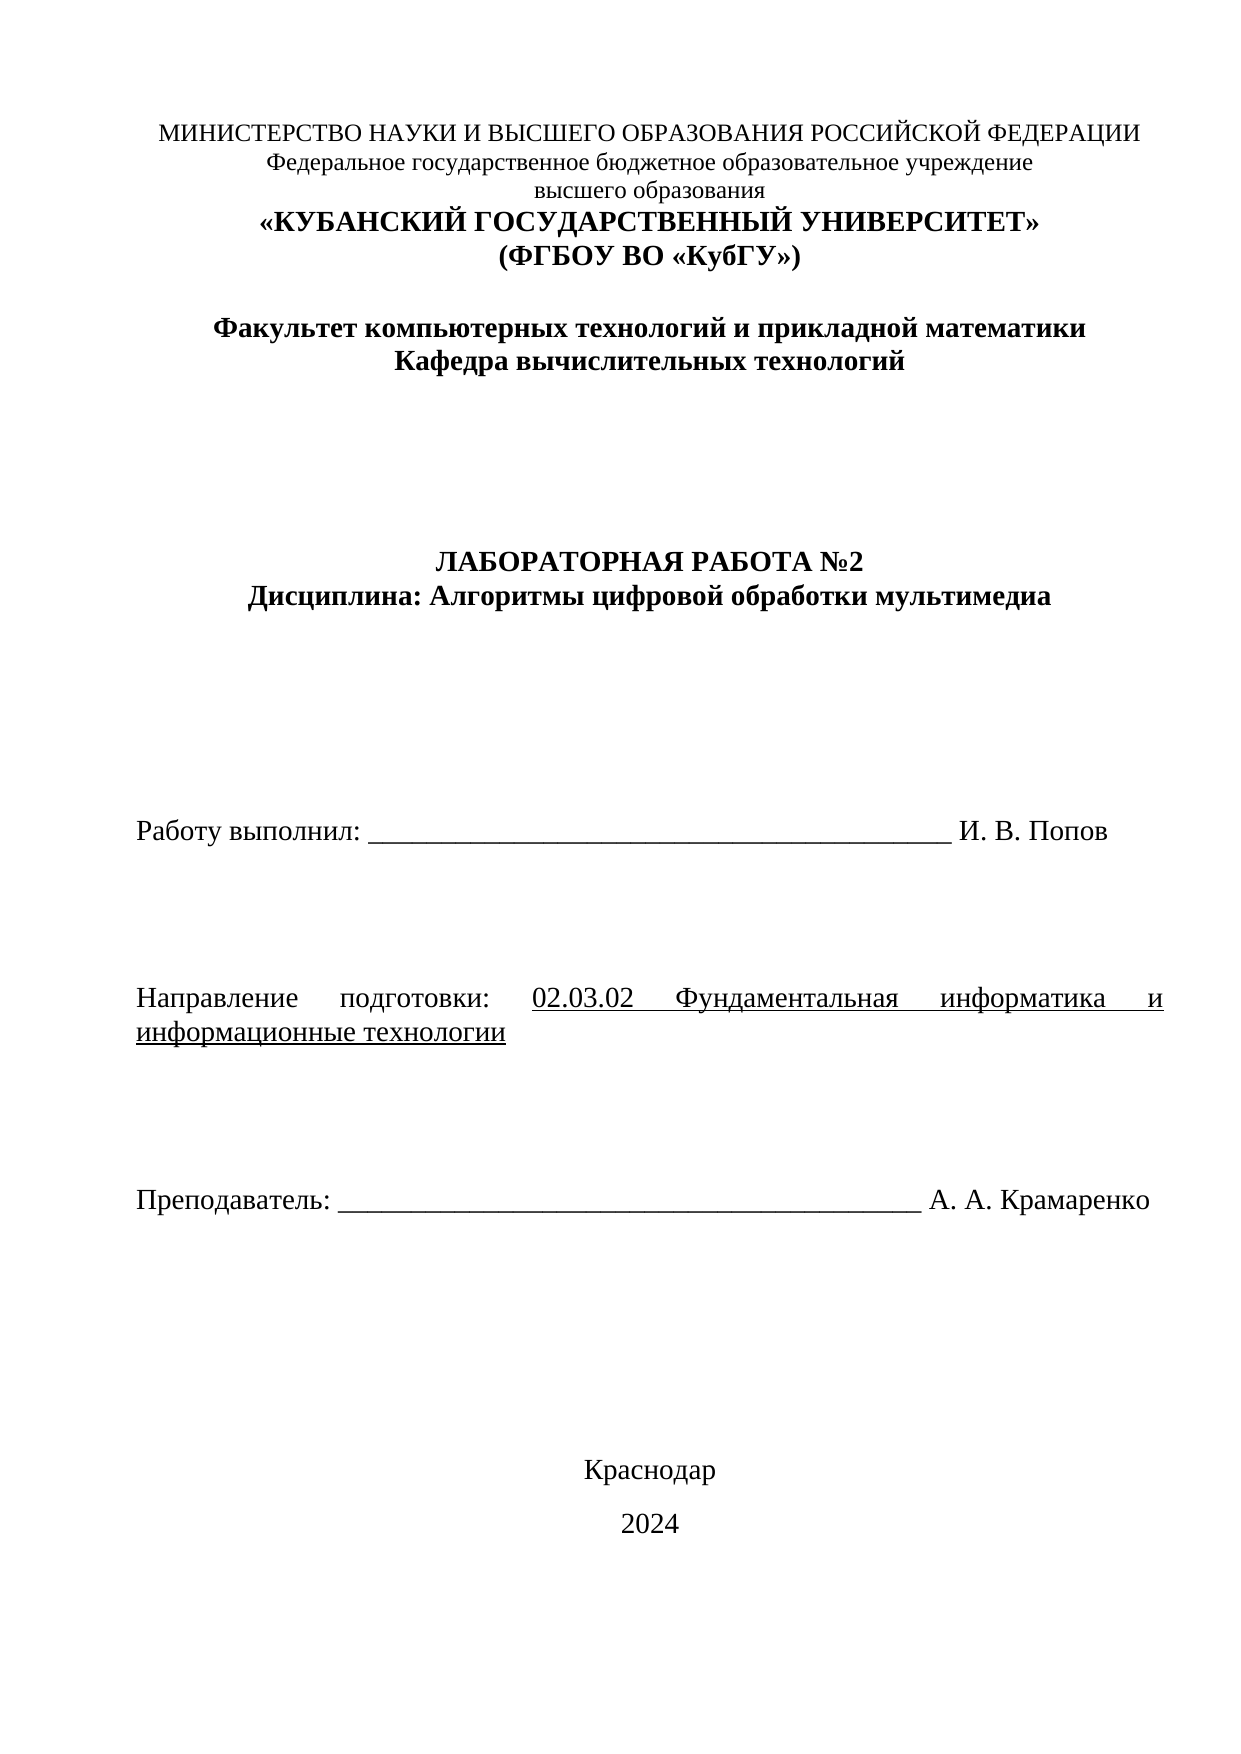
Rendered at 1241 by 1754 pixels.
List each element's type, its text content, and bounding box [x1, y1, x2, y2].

text «КУБАНСКИЙ ГОСУДАРСТВЕННЫЙ УНИВЕРСИТЕТ» [136, 204, 1163, 238]
text высшего образования [136, 176, 1163, 204]
text Факультет компьютерных технологий и прикладной математики [136, 310, 1163, 343]
text Краснодар [136, 1452, 1163, 1486]
text 2024 [136, 1506, 1163, 1539]
text ЛАБОРАТОРНАЯ РАБОТА №2 [136, 544, 1163, 578]
text Преподаватель: ________________________________________ А. А. Крамаренко [136, 1182, 1163, 1215]
text Работу выполнил: ________________________________________ И. В. Попов [136, 813, 1163, 846]
text МИНИСТЕРСТВО НАУКИ И ВЫСШЕГО ОБРАЗОВАНИЯ РОССИЙСКОЙ ФЕДЕРАЦИИ [136, 118, 1163, 147]
text Кафедра вычислительных технологий [136, 343, 1163, 377]
text Дисциплина: Алгоритмы цифровой обработки мультимедиа [136, 578, 1163, 612]
text Направление подготовки: 02.03.02 Фундаментальная информатика и информационные технологии [136, 981, 1163, 1048]
text (ФГБОУ ВО «КубГУ») [136, 238, 1163, 271]
text Федеральное государственное бюджетное образовательное учреждение [136, 147, 1163, 176]
